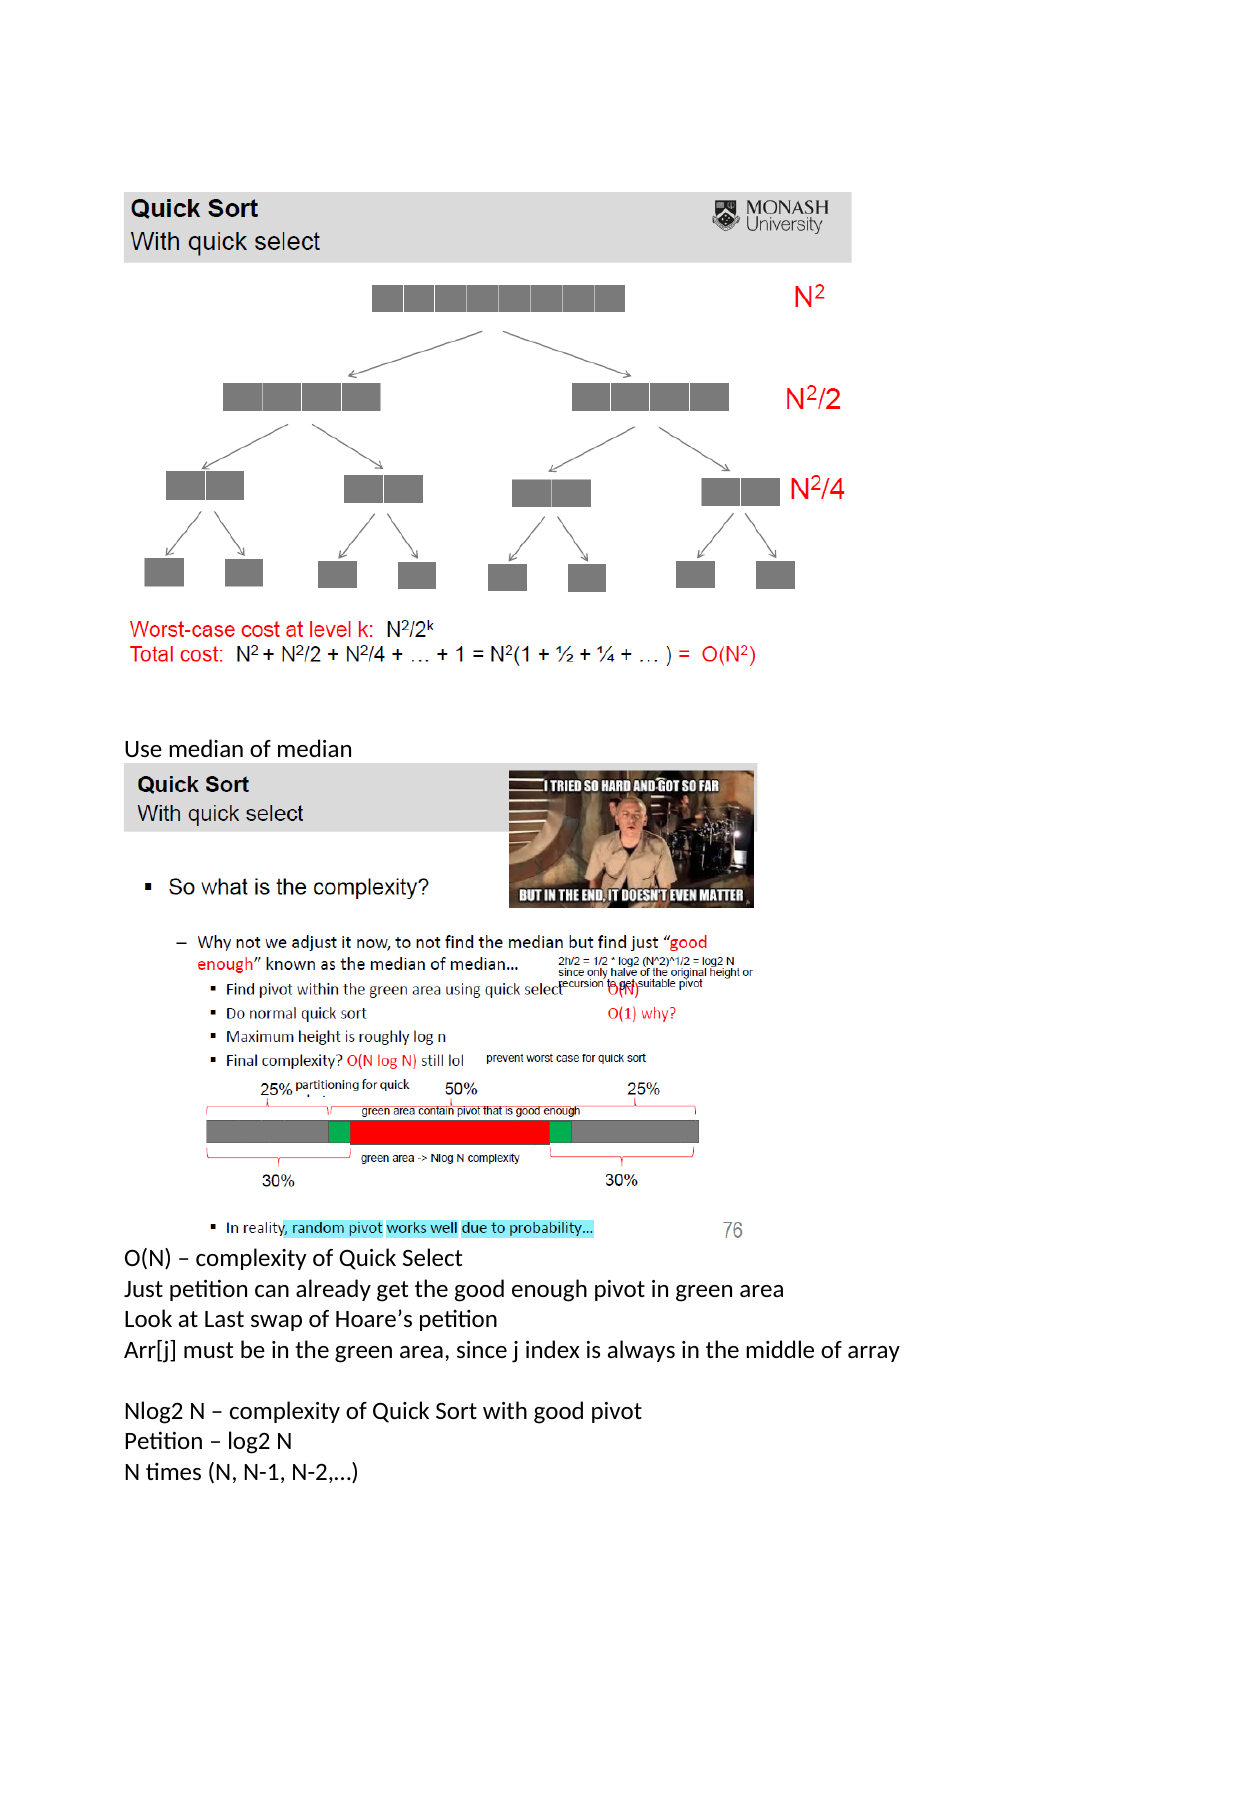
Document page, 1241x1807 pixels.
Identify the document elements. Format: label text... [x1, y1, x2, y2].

text N times (N, N-1, N-2,…) [124, 1456, 1072, 1486]
text O(N) – complexity of Quick Select [124, 1242, 1072, 1273]
picture [123, 192, 852, 672]
text Use median of median [124, 733, 1072, 763]
text Arr[j] must be in the green area, since j index is always in the middle of array [124, 1334, 1072, 1364]
picture [123, 763, 758, 1243]
text Just petition can already get the good enough pivot in green area [124, 1273, 1072, 1303]
text Nlog2 N – complexity of Quick Sort with good pivot [124, 1395, 1072, 1425]
text Petition – log2 N [124, 1425, 1072, 1456]
text Look at Last swap of Hoare’s petition [124, 1303, 1072, 1334]
